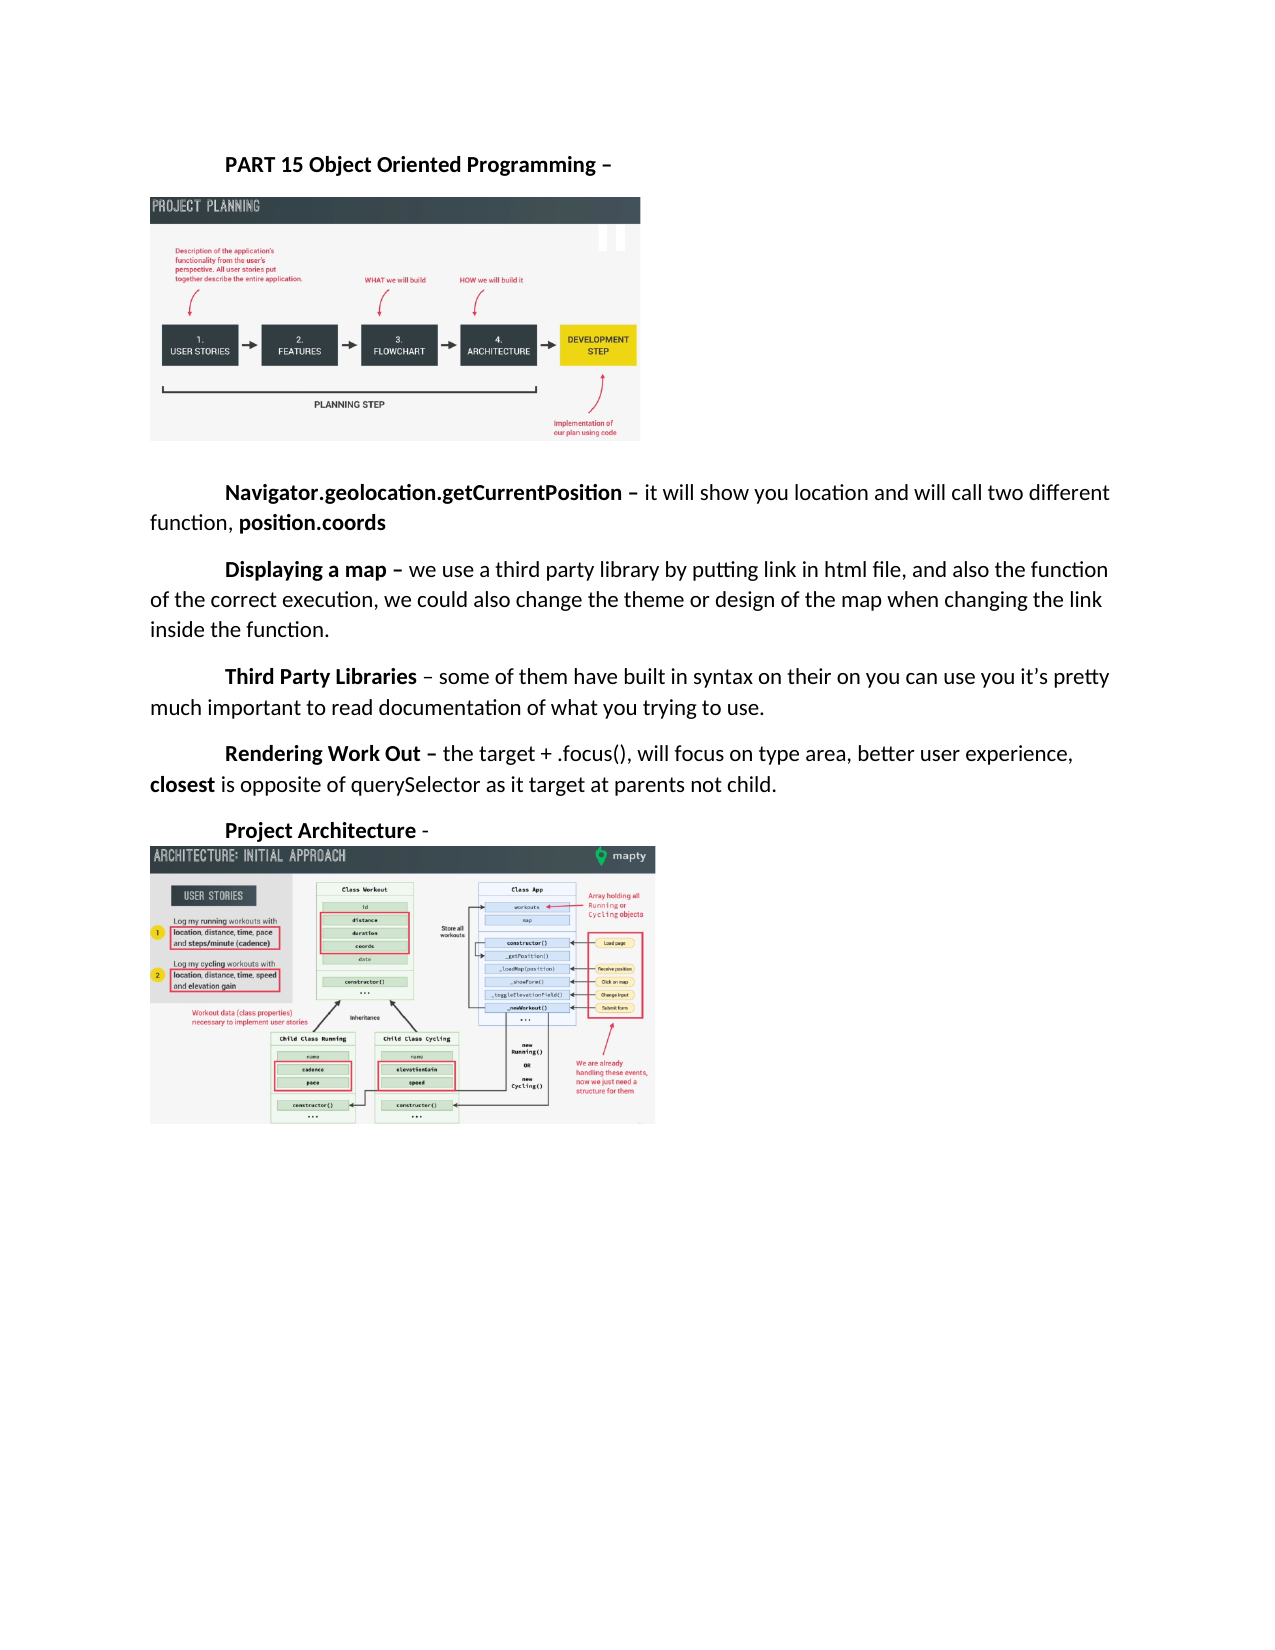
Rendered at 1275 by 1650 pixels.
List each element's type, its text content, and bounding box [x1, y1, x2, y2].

text Rendering Work Out – the target + .focus(), will focus on type area, better user experience, closest is opposite of querySelector as it target at parents not child. [150, 739, 1125, 798]
text PART 15 Object Oriented Programming – [150, 150, 1125, 178]
text Navigator.geolocation.getCurrentPosition – it will show you location and will call two different function, position.coords [150, 478, 1125, 536]
text Third Party Libraries – some of them have built in syntax on their on you can use you it’s pretty much important to read documentation of what you trying to use. [150, 662, 1125, 721]
text Project Architecture - [150, 817, 1125, 845]
text Displaying a map – we use a third party library by putting link in html file, and also the function of the correct execution, we could also change the theme or design of the map when changing the link inside the function. [150, 555, 1125, 644]
picture [150, 846, 656, 1124]
picture [150, 197, 641, 441]
